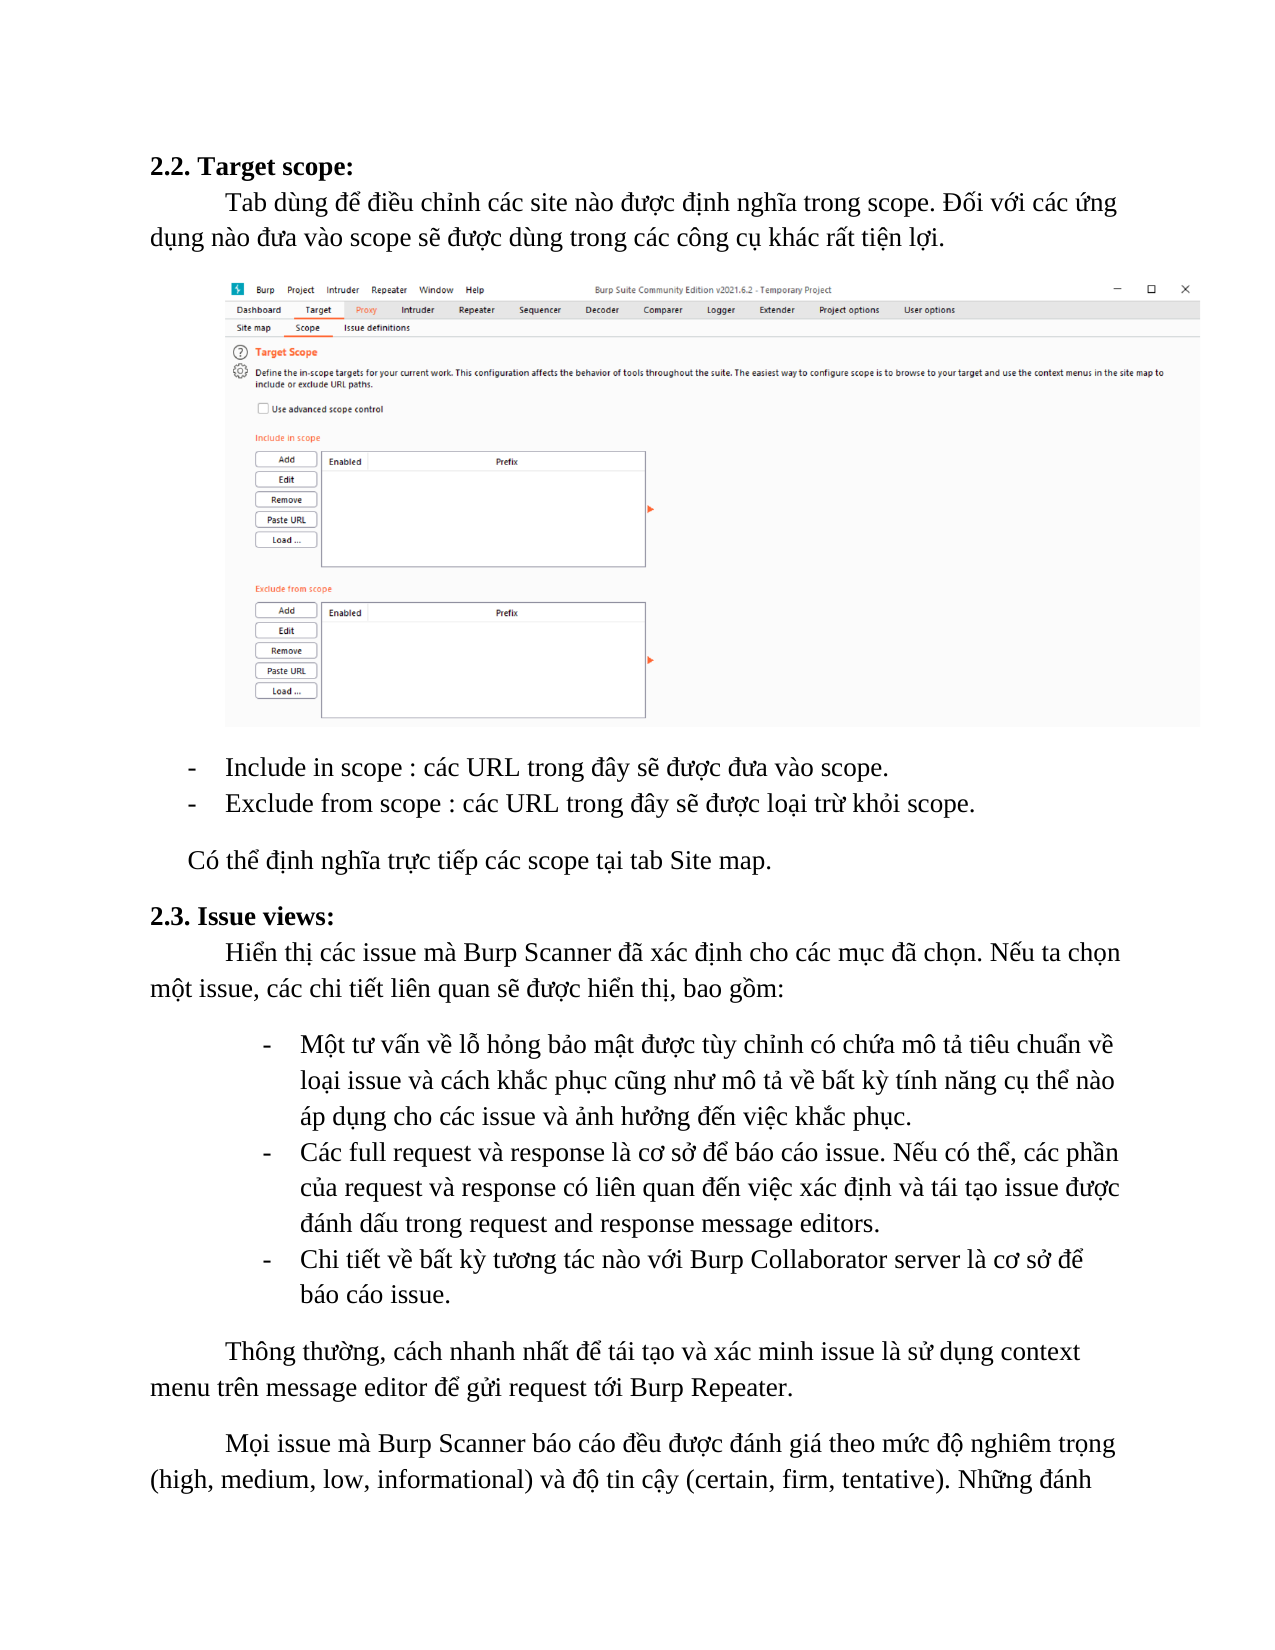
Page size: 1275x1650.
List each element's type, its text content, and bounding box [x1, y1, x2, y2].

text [150, 1427, 1125, 1494]
text Thông thường, cách nhanh nhất để tái tạo và xác minh issue là sử dụng context menu trên message editor để gửi request tới Burp Repeater. [150, 1335, 1125, 1402]
picture [225, 278, 1200, 727]
text Tab dùng để điều chỉnh các site nào được định nghĩa trong scope. Đối với các ứng dụng nào đưa vào scope sẽ được dùng trong các công cụ khác rất tiện lợi. [150, 186, 1125, 253]
list Exclude from scope : các URL trong đây sẽ được loại trừ khỏi scope. [187, 787, 1125, 818]
subtitle 2.2. Target scope: [150, 150, 1125, 181]
list Chi tiết về bất kỳ tương tác nào với Burp Collaborator server là cơ sở để báo cáo issue. [262, 1243, 1125, 1310]
subtitle 2.3. Issue views: [150, 900, 1125, 932]
text Hiển thị các issue mà Burp Scanner đã xác định cho các mục đã chọn. Nếu ta chọn một issue, các chi tiết liên quan sẽ được hiển thị, bao gồm: [150, 936, 1125, 1003]
list Các full request và response là cơ sở để báo cáo issue. Nếu có thể, các phần của request và response có liên quan đến việc xác định và tái tạo issue được đánh dấu trong request and response message editors. [262, 1136, 1125, 1238]
list Include in scope : các URL trong đây sẽ được đưa vào scope. [187, 752, 1125, 783]
text Có thể định nghĩa trực tiếp các scope tại tab Site map. [187, 844, 1125, 875]
list Một tư vấn về lỗ hỏng bảo mật được tùy chỉnh có chứa mô tả tiêu chuẩn về loại issue và cách khắc phục cũng như mô tả về bất kỳ tính năng cụ thể nào áp dụng cho các issue và ảnh hưởng đến việc khắc phục. [262, 1028, 1125, 1131]
